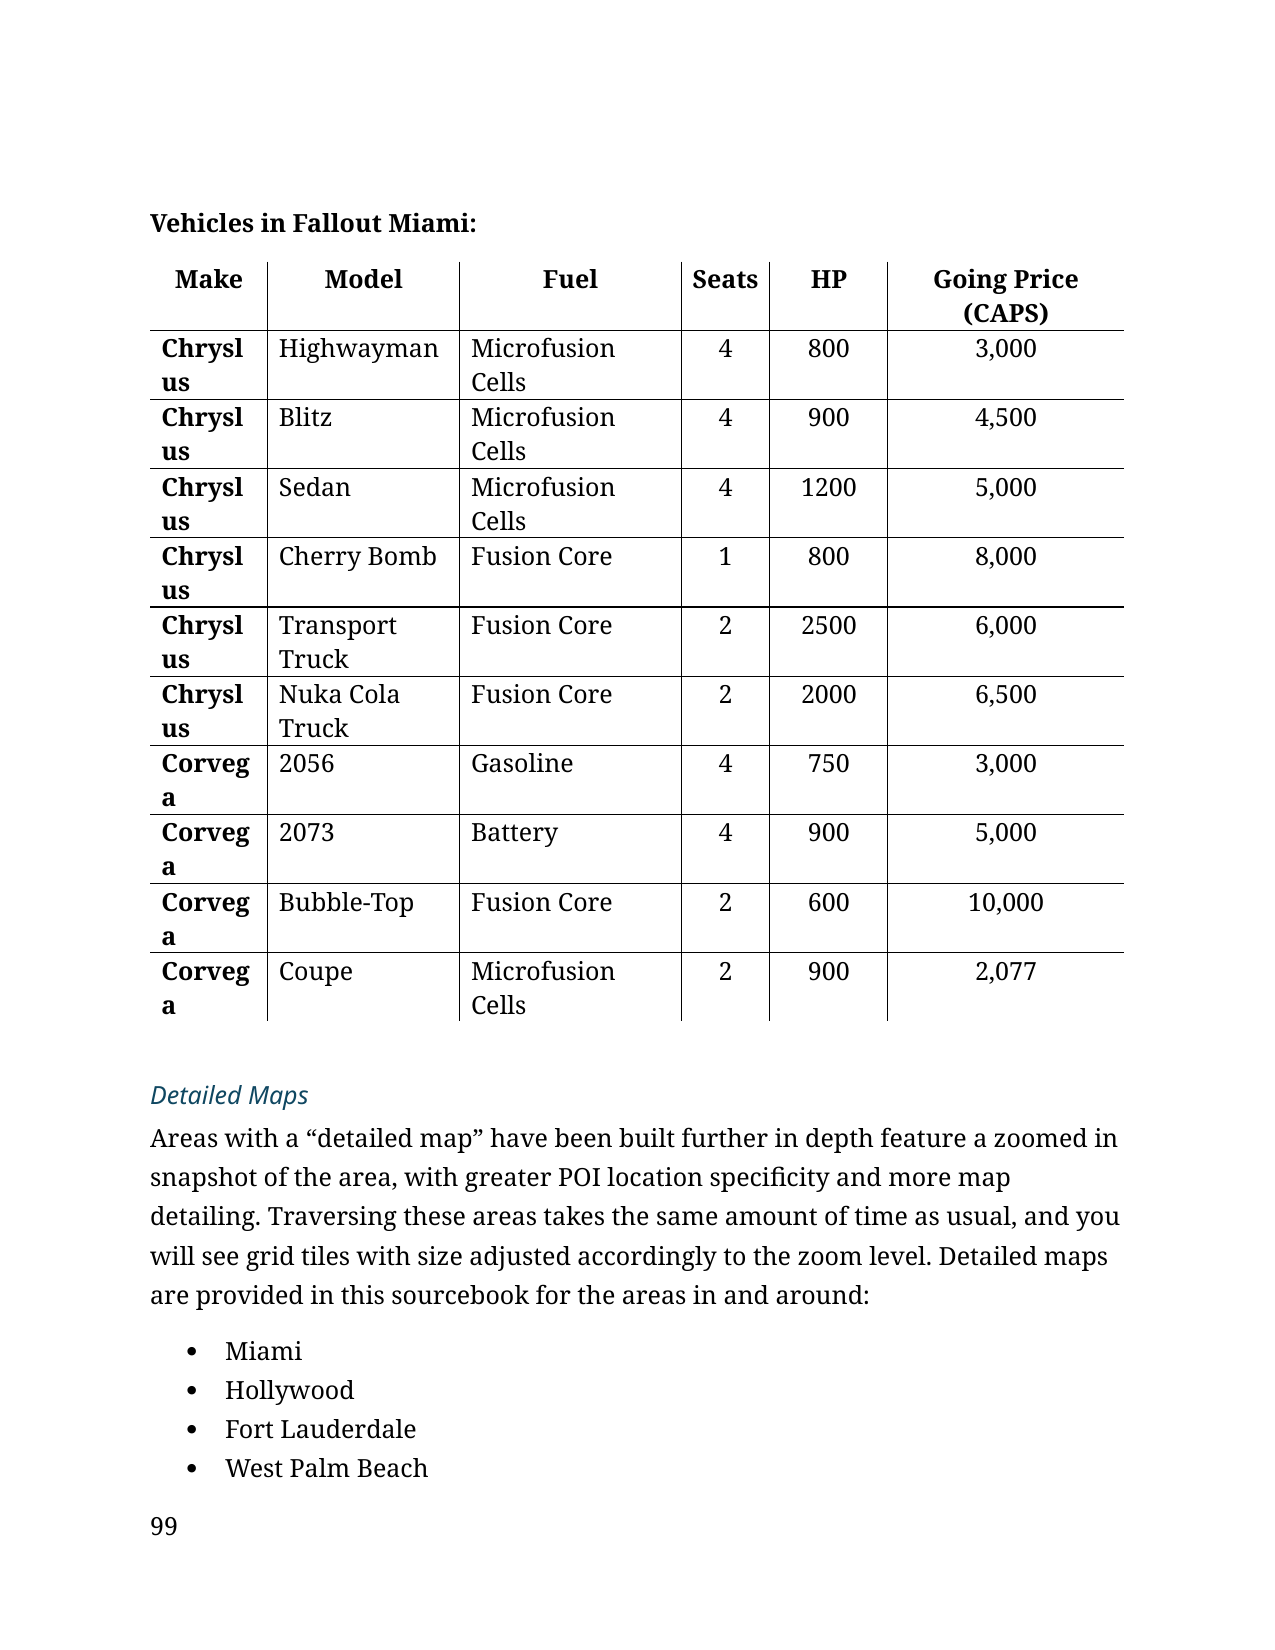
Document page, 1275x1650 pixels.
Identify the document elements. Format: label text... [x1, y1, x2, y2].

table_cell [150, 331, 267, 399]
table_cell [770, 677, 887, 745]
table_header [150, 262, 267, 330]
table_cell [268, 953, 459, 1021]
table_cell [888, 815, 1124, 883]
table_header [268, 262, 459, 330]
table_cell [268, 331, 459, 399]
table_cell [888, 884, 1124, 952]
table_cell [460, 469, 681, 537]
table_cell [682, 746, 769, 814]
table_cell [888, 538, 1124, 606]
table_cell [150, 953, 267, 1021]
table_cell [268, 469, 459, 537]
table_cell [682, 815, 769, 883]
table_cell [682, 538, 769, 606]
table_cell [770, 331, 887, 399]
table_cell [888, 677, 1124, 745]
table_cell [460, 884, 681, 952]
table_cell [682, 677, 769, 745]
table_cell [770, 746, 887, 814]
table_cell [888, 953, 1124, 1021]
text Areas with a “detailed map” have been built further in depth feature a zoomed in snapshot of the area, with greater POI location specificity and more map detailing. Traversing these areas takes the same amount of time as usual, and you will see grid tiles with size adjusted accordingly to the zoom level. Detailed maps are provided in this sourcebook for the areas in and around: [150, 1121, 1125, 1311]
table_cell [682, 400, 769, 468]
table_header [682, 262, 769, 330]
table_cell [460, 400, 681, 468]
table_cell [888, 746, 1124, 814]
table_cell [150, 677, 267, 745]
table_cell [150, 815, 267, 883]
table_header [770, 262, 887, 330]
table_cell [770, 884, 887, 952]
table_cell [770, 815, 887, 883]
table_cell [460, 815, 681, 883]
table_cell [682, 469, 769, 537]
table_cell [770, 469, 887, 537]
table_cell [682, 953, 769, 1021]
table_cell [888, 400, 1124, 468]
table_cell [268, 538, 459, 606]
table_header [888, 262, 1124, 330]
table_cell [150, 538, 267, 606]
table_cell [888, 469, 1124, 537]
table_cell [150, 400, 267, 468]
list Fort Lauderdale [187, 1411, 1125, 1446]
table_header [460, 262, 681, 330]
text Vehicles in Fallout Miami: [150, 206, 1125, 240]
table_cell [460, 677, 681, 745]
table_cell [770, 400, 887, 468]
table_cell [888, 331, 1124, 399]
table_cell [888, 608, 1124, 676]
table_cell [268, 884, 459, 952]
list West Palm Beach [187, 1451, 1125, 1485]
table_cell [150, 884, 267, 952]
list Miami [187, 1333, 1125, 1367]
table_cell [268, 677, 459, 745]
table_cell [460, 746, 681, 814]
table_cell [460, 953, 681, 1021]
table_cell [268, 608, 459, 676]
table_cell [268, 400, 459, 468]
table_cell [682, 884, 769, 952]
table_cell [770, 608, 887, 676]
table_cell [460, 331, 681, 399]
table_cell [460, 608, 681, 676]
subtitle Detailed Maps [150, 1077, 1125, 1111]
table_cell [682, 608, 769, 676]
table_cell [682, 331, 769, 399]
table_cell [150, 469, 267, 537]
list Hollywood [187, 1372, 1125, 1406]
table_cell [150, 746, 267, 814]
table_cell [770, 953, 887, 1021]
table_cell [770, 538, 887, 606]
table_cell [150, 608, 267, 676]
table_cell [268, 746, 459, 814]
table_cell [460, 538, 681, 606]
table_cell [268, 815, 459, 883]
